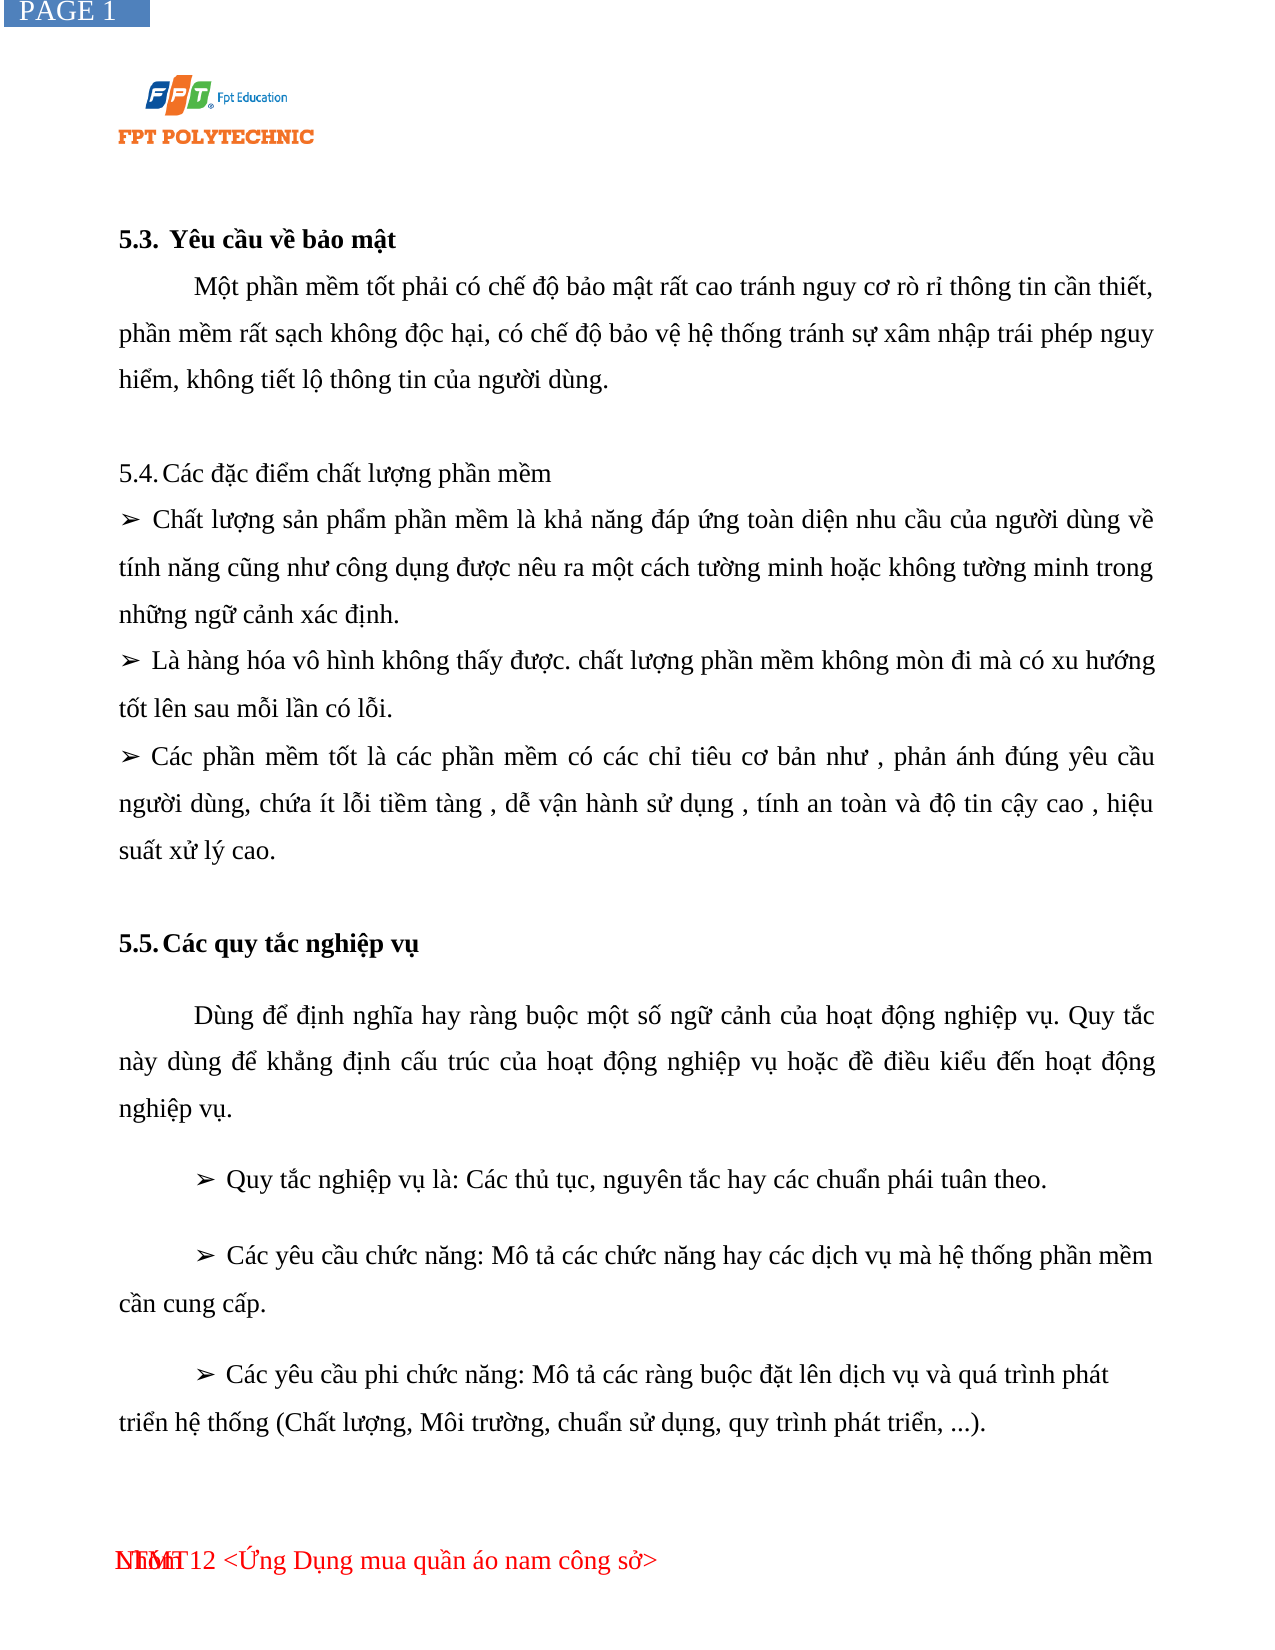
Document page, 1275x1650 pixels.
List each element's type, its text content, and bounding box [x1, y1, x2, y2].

subtitle Các quy tắc nghiệp vụ [118, 927, 1200, 958]
list Các yêu cầu chức năng: Mô tả các chức năng hay các dịch vụ mà hệ thống phần mềm cần cung cấp. [118, 1239, 1156, 1318]
list Chất lượng sản phẩm phần mềm là khả năng đáp ứng toàn diện nhu cầu của người dùng về tính năng cũng như công dụng được nêu ra một cách tường minh hoặc không tường minh trong những ngữ cảnh xác định. [118, 503, 1156, 629]
text Một phần mềm tốt phải có chế độ bảo mật rất cao tránh nguy cơ rò rỉ thông tin cần thiết, phần mềm rất sạch không độc hại, có chế độ bảo vệ hệ thống tránh sự xâm nhập trái phép nguy hiểm, không tiết lộ thông tin của người dùng. [118, 270, 1156, 394]
subtitle Yêu cầu về bảo mật [118, 223, 1200, 254]
list Các đặc điểm chất lượng phần mềm [118, 457, 1200, 488]
text Dùng để định nghĩa hay ràng buộc một số ngữ cảnh của hoạt động nghiệp vụ. Quy tắc này dùng để khẳng định cấu trúc của hoạt động nghiệp vụ hoặc đề điều kiểu đến hoạt động nghiệp vụ. [118, 999, 1156, 1123]
list Các phần mềm tốt là các phần mềm có các chỉ tiêu cơ bản như , phản ánh đúng yêu cầu người dùng, chứa ít lỗi tiềm tàng , dễ vận hành sử dụng , tính an toàn và độ tin cậy cao , hiệu suất xử lý cao. [118, 739, 1156, 865]
list Là hàng hóa vô hình không thấy được. chất lượng phần mềm không mòn đi mà có xu hướng tốt lên sau mỗi lần có lỗi. [118, 644, 1156, 724]
list Quy tắc nghiệp vụ là: Các thủ tục, nguyên tắc hay các chuẩn phái tuân theo. [194, 1164, 1200, 1196]
list Các yêu cầu phi chức năng: Mô tả các ràng buộc đặt lên dịch vụ và quá trình phát triển hệ thống (Chất lượng, Môi trường, chuẩn sử dụng, quy trình phát triển, ...). [118, 1358, 1156, 1437]
picture [118, 75, 314, 144]
